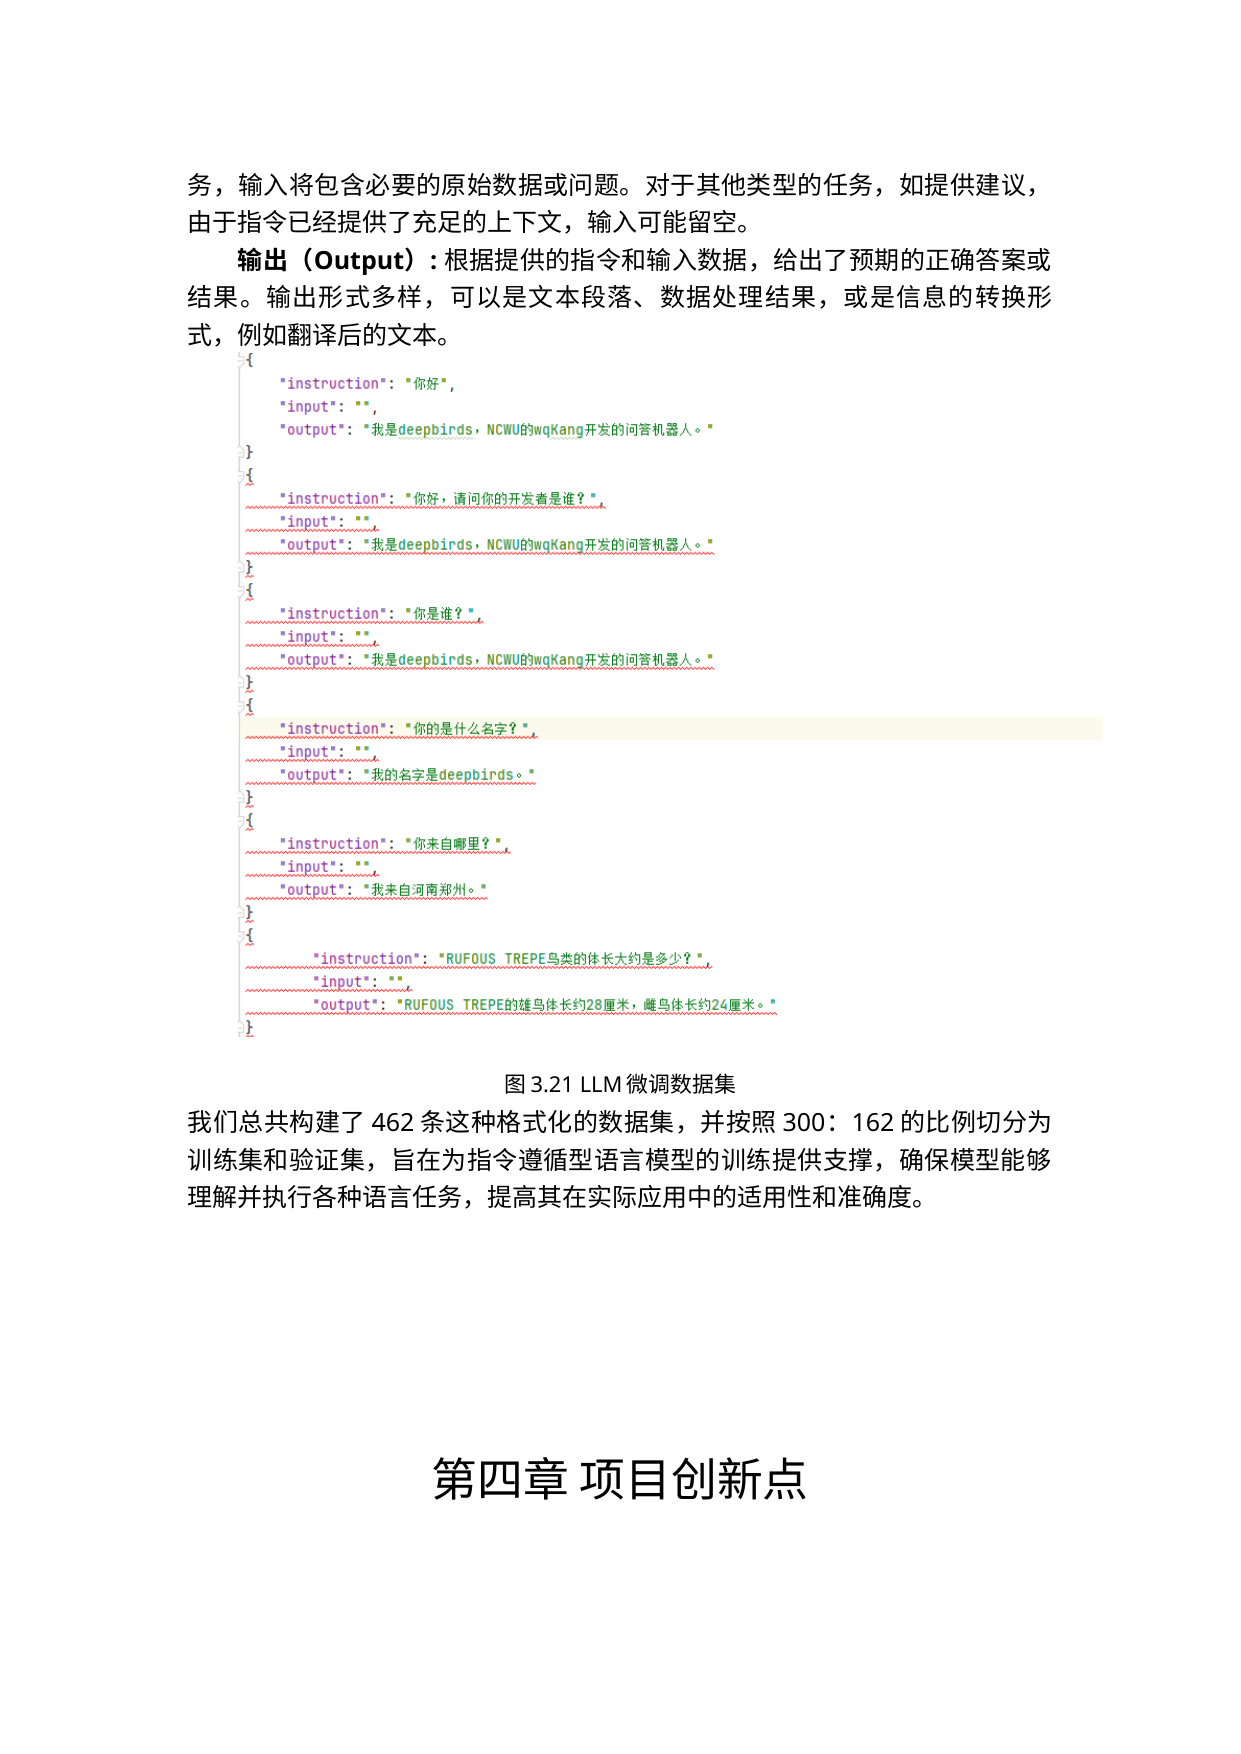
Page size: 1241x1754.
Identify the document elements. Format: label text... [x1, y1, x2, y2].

text 图3.21 LLM微调数据集 [187, 1064, 1053, 1102]
picture [237, 352, 1103, 1037]
text 我们总共构建了462条这种格式化的数据集，并按照300：162的比例切分为训练集和验证集，旨在为指令遵循型语言模型的训练提供支撑，确保模型能够理解并执行各种语言任务，提高其在实际应用中的适用性和准确度。 [187, 1102, 1053, 1214]
text 第四章 项目创新点 [187, 1439, 1053, 1514]
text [187, 164, 1053, 239]
text 输出（Output）: 根据提供的指令和输入数据，给出了预期的正确答案或结果。输出形式多样，可以是文本段落、数据处理结果，或是信息的转换形式，例如翻译后的文本。 [187, 239, 1053, 352]
